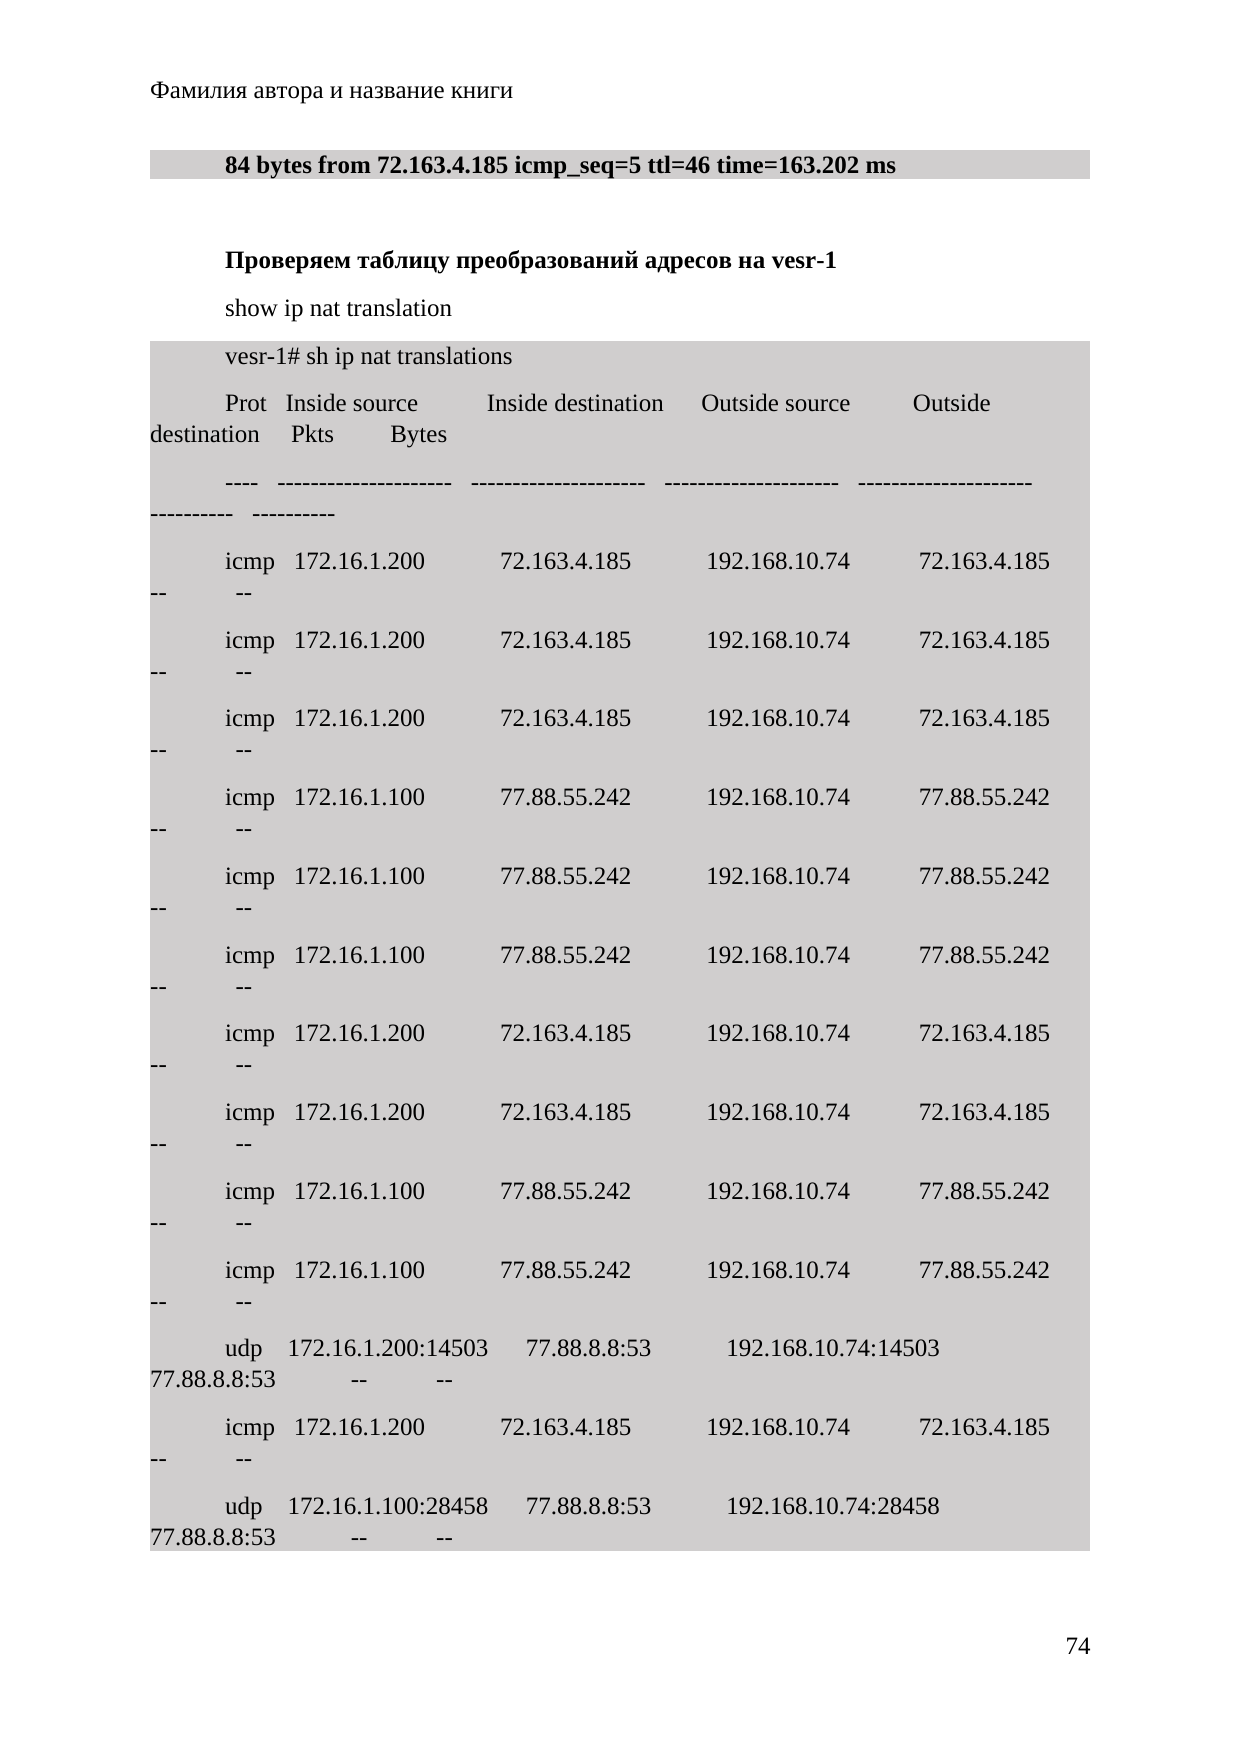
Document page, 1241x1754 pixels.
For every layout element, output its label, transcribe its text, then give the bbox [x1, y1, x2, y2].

text icmp 172.16.1.200 72.163.4.185 192.168.10.74 72.163.4.185 -- -- [150, 703, 1090, 763]
text show ip nat translation [150, 293, 1090, 322]
text icmp 172.16.1.100 77.88.55.242 192.168.10.74 77.88.55.242 -- -- [150, 940, 1090, 999]
text icmp 172.16.1.200 72.163.4.185 192.168.10.74 72.163.4.185 -- -- [150, 1018, 1090, 1078]
text udp 172.16.1.200:14503 77.88.8.8:53 192.168.10.74:14503 77.88.8.8:53 -- -- [150, 1333, 1090, 1393]
text icmp 172.16.1.100 77.88.55.242 192.168.10.74 77.88.55.242 -- -- [150, 782, 1090, 842]
text Prot Inside source Inside destination Outside source Outside destination Pkts Bytes [150, 388, 1090, 448]
text icmp 172.16.1.200 72.163.4.185 192.168.10.74 72.163.4.185 -- -- [150, 546, 1090, 606]
text icmp 172.16.1.200 72.163.4.185 192.168.10.74 72.163.4.185 -- -- [150, 625, 1090, 684]
text icmp 172.16.1.100 77.88.55.242 192.168.10.74 77.88.55.242 -- -- [150, 1255, 1090, 1314]
text ---- --------------------- --------------------- --------------------- --------------------- ---------- ---------- [150, 467, 1090, 527]
text Проверяем таблицу преобразований адресов на vesr-1 [150, 245, 1090, 274]
text icmp 172.16.1.100 77.88.55.242 192.168.10.74 77.88.55.242 -- -- [150, 1176, 1090, 1236]
text icmp 172.16.1.200 72.163.4.185 192.168.10.74 72.163.4.185 -- -- [150, 1097, 1090, 1157]
text icmp 172.16.1.100 77.88.55.242 192.168.10.74 77.88.55.242 -- -- [150, 861, 1090, 921]
text udp 172.16.1.100:28458 77.88.8.8:53 192.168.10.74:28458 77.88.8.8:53 -- -- [150, 1491, 1090, 1551]
text vesr-1# sh ip nat translations [150, 341, 1090, 369]
text 84 bytes from 72.163.4.185 icmp_seq=5 ttl=46 time=163.202 ms [150, 150, 1090, 179]
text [150, 1412, 1090, 1472]
